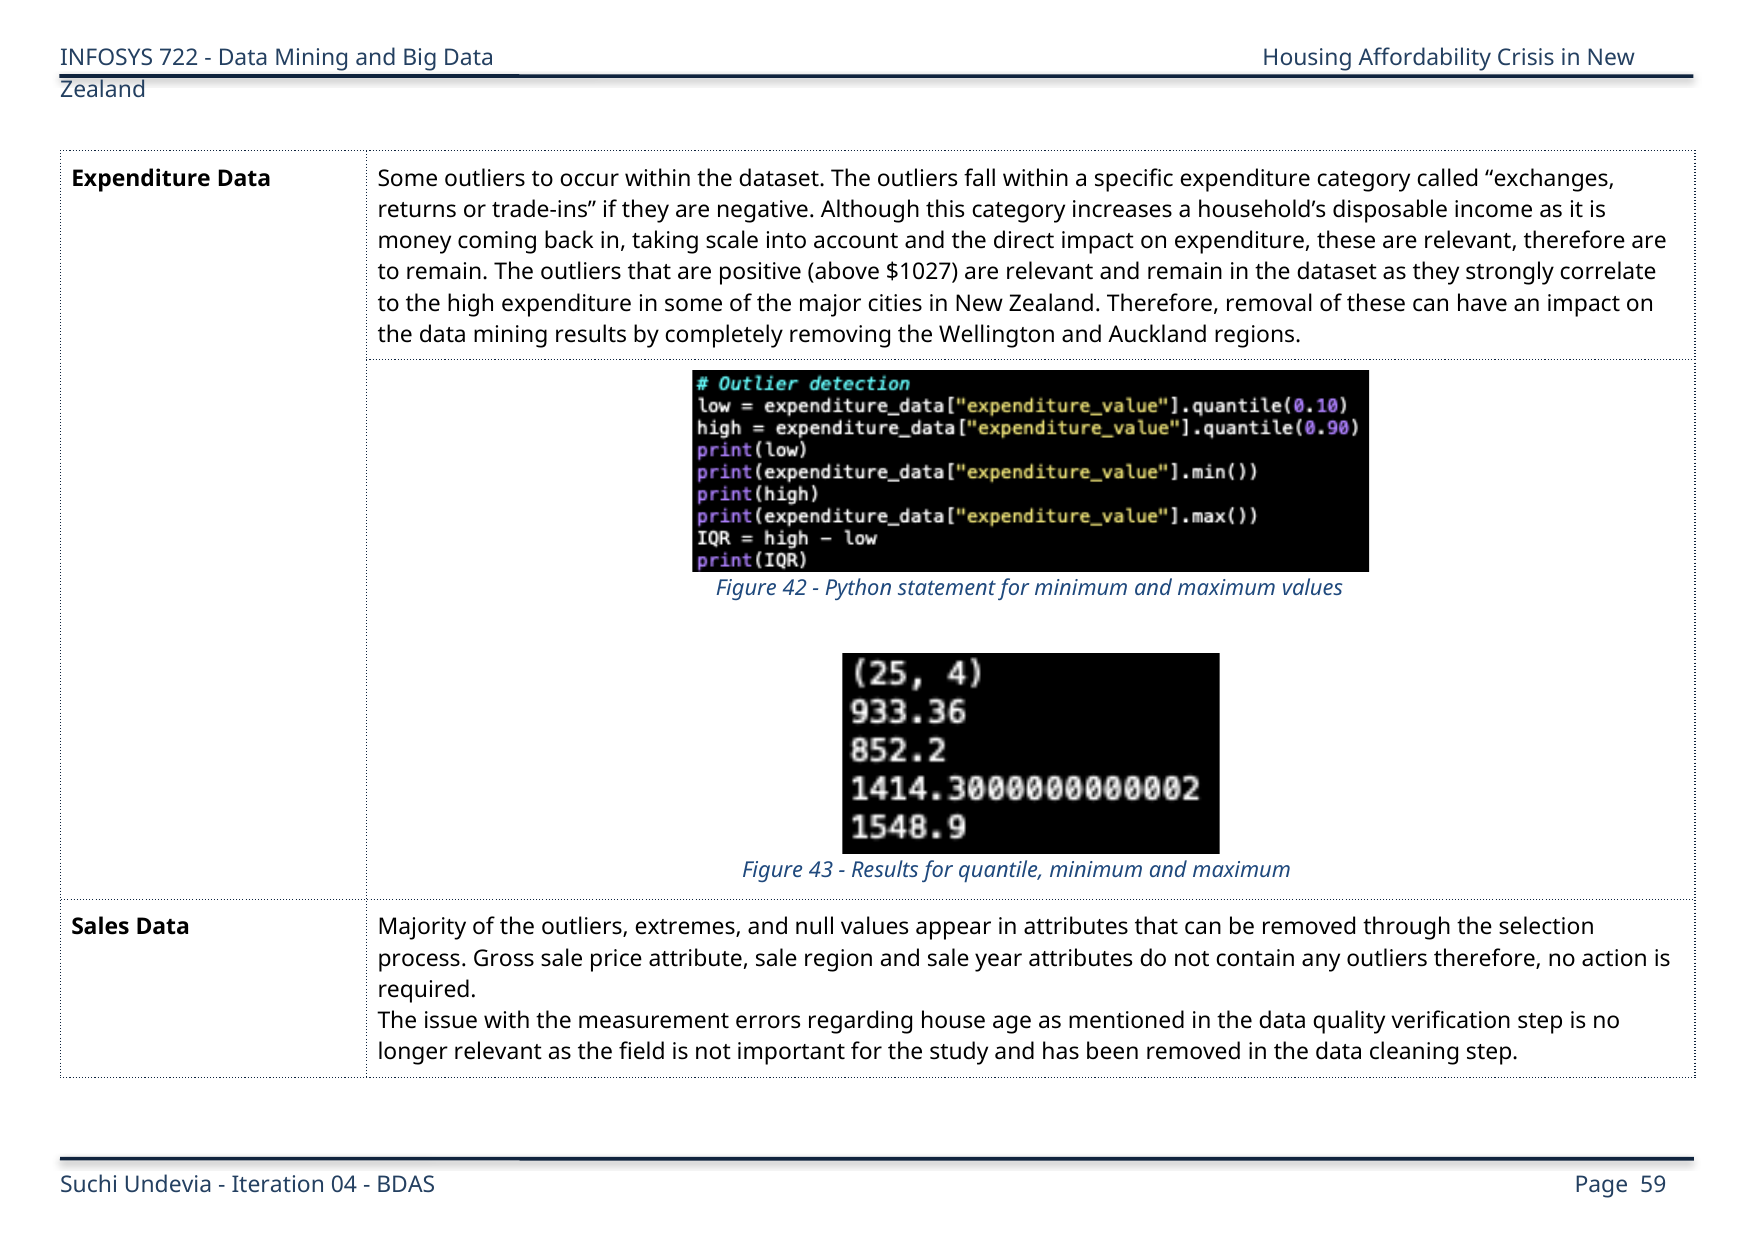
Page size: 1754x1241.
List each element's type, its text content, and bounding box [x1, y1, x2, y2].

table_cell Majority of the outliers, extremes, and null values appear in attributes that can be removed through the selection process. Gross sale price attribute, sale region and sale year attributes do not contain any outliers therefore, no action is required. The issue with the measurement errors regarding house age as mentioned in the data quality verification step is no longer relevant as the field is not important for the study and has been removed in the data cleaning step. [367, 899, 1695, 1077]
picture [842, 653, 1220, 854]
table_cell Figure 42 - Python statement for minimum and maximum values [367, 359, 1695, 899]
table_cell Expenditure Data [61, 150, 367, 899]
table_cell Sales Data [61, 899, 367, 1077]
picture [692, 370, 1370, 572]
table_cell Some outliers to occur within the dataset. The outliers fall within a specific expenditure category called “exchanges, returns or trade-ins” if they are negative. Although this category increases a household’s disposable income as it is money coming back in, taking scale into account and the direct impact on expenditure, these are relevant, therefore are to remain. The outliers that are positive (above $1027) are relevant and remain in the dataset as they strongly correlate to the high expenditure in some of the major cities in New Zealand. Therefore, removal of these can have an impact on the data mining results by completely removing the Wellington and Auckland regions. [367, 150, 1695, 359]
